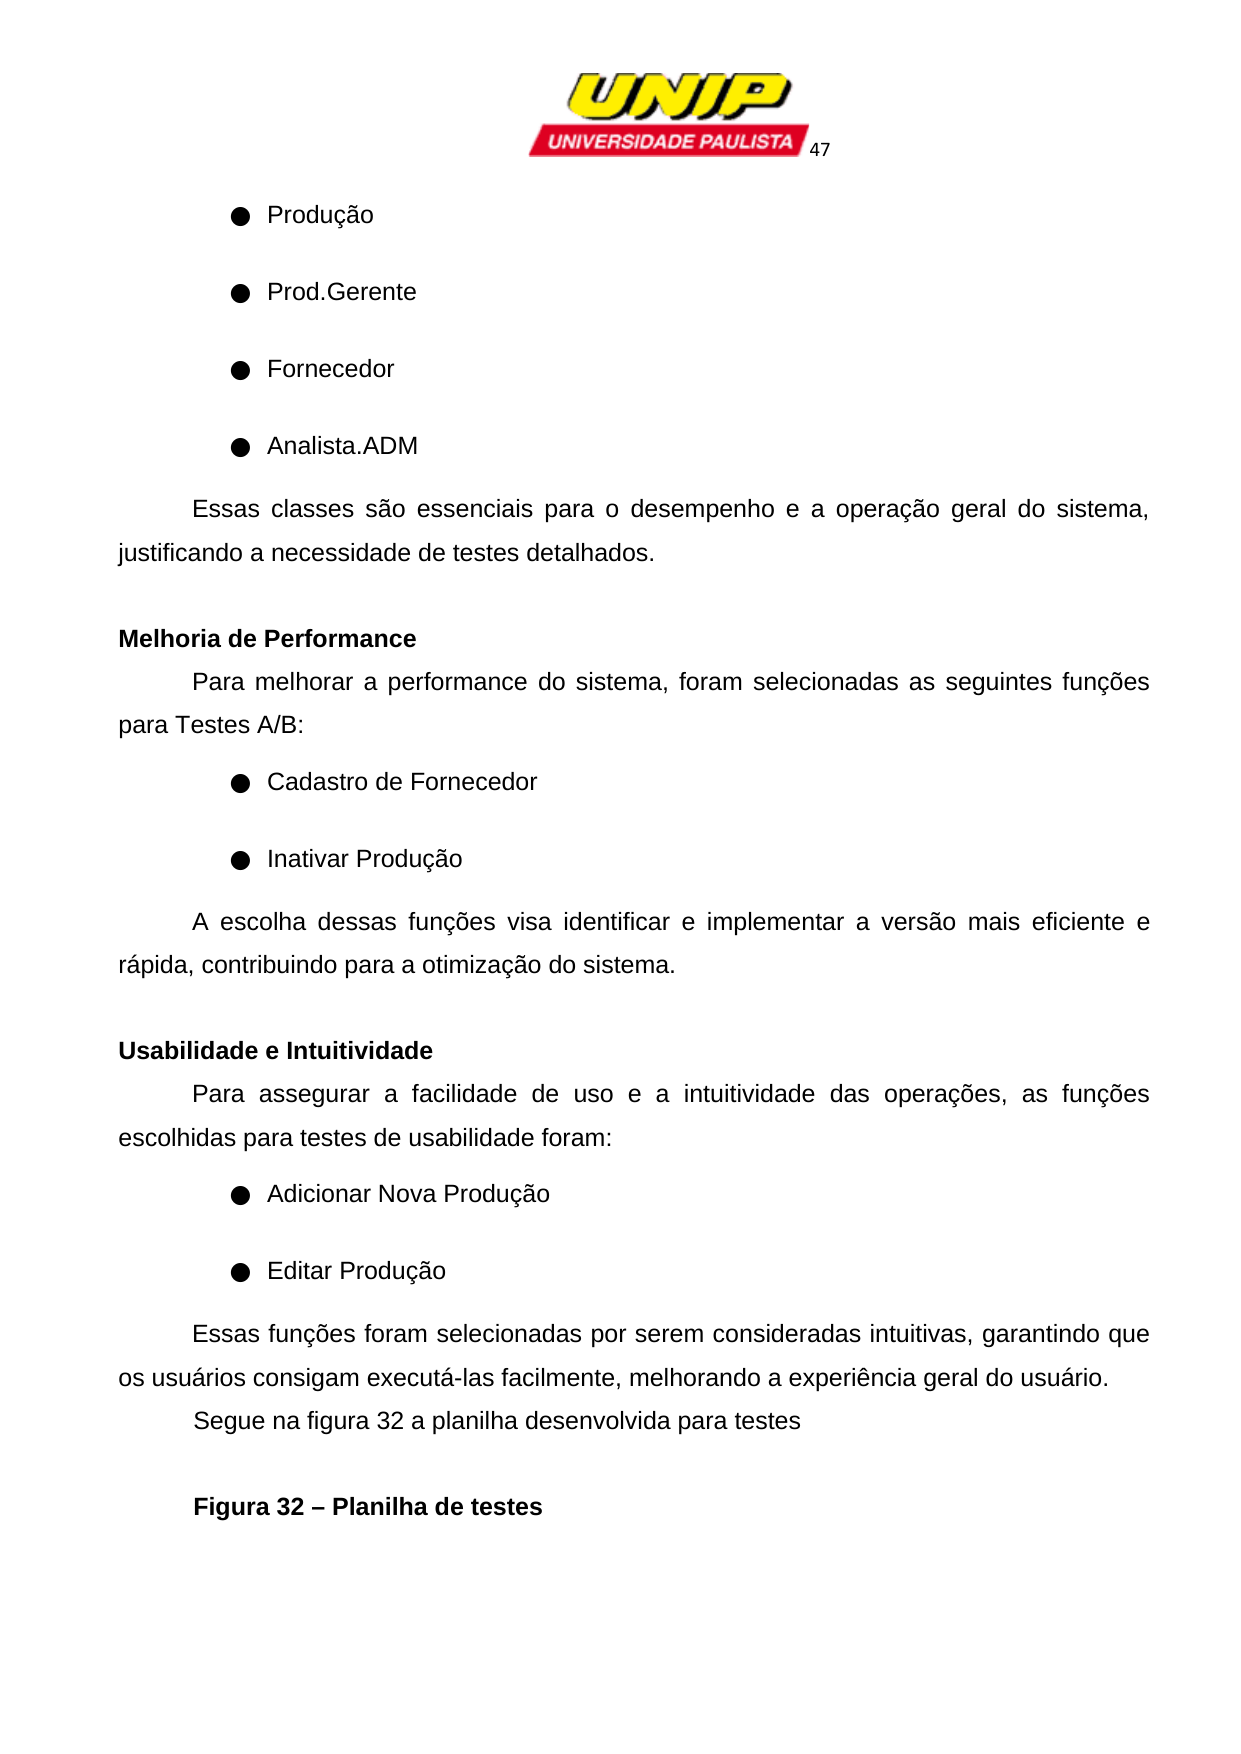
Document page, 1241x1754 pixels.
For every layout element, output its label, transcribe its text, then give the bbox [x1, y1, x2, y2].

text Para assegurar a facilidade de uso e a intuitividade das operações, as funções escolhidas para testes de usabilidade foram: [118, 1079, 1152, 1151]
list Inativar Produção [229, 830, 1152, 881]
text Essas classes são essenciais para o desempenho e a operação geral do sistema, justificando a necessidade de testes detalhados. [118, 494, 1152, 566]
list Editar Produção [229, 1242, 1152, 1294]
list Adicionar Nova Produção [229, 1166, 1152, 1217]
text Essas funções foram selecionadas por serem consideradas intuitivas, garantindo que os usuários consigam executá-las facilmente, melhorando a experiência geral do usuário. [118, 1319, 1152, 1391]
text Figura 32 – Planilha de testes [118, 1492, 1152, 1521]
list Fornecedor [229, 341, 1152, 392]
list Prod.Gerente [229, 264, 1152, 315]
text A escolha dessas funções visa identificar e implementar a versão mais eficiente e rápida, contribuindo para a otimização do sistema. [118, 907, 1152, 979]
text Para melhorar a performance do sistema, foram selecionadas as seguintes funções para Testes A/B: [118, 667, 1152, 739]
text Usabilidade e Intuitividade [118, 1036, 1152, 1065]
text Segue na figura 32 a planilha desenvolvida para testes [118, 1406, 1152, 1434]
list Cadastro de Fornecedor [229, 753, 1152, 804]
picture [528, 73, 810, 157]
text Melhoria de Performance [118, 624, 1152, 652]
list Analista.ADM [229, 417, 1152, 469]
list Produção [229, 187, 1152, 238]
